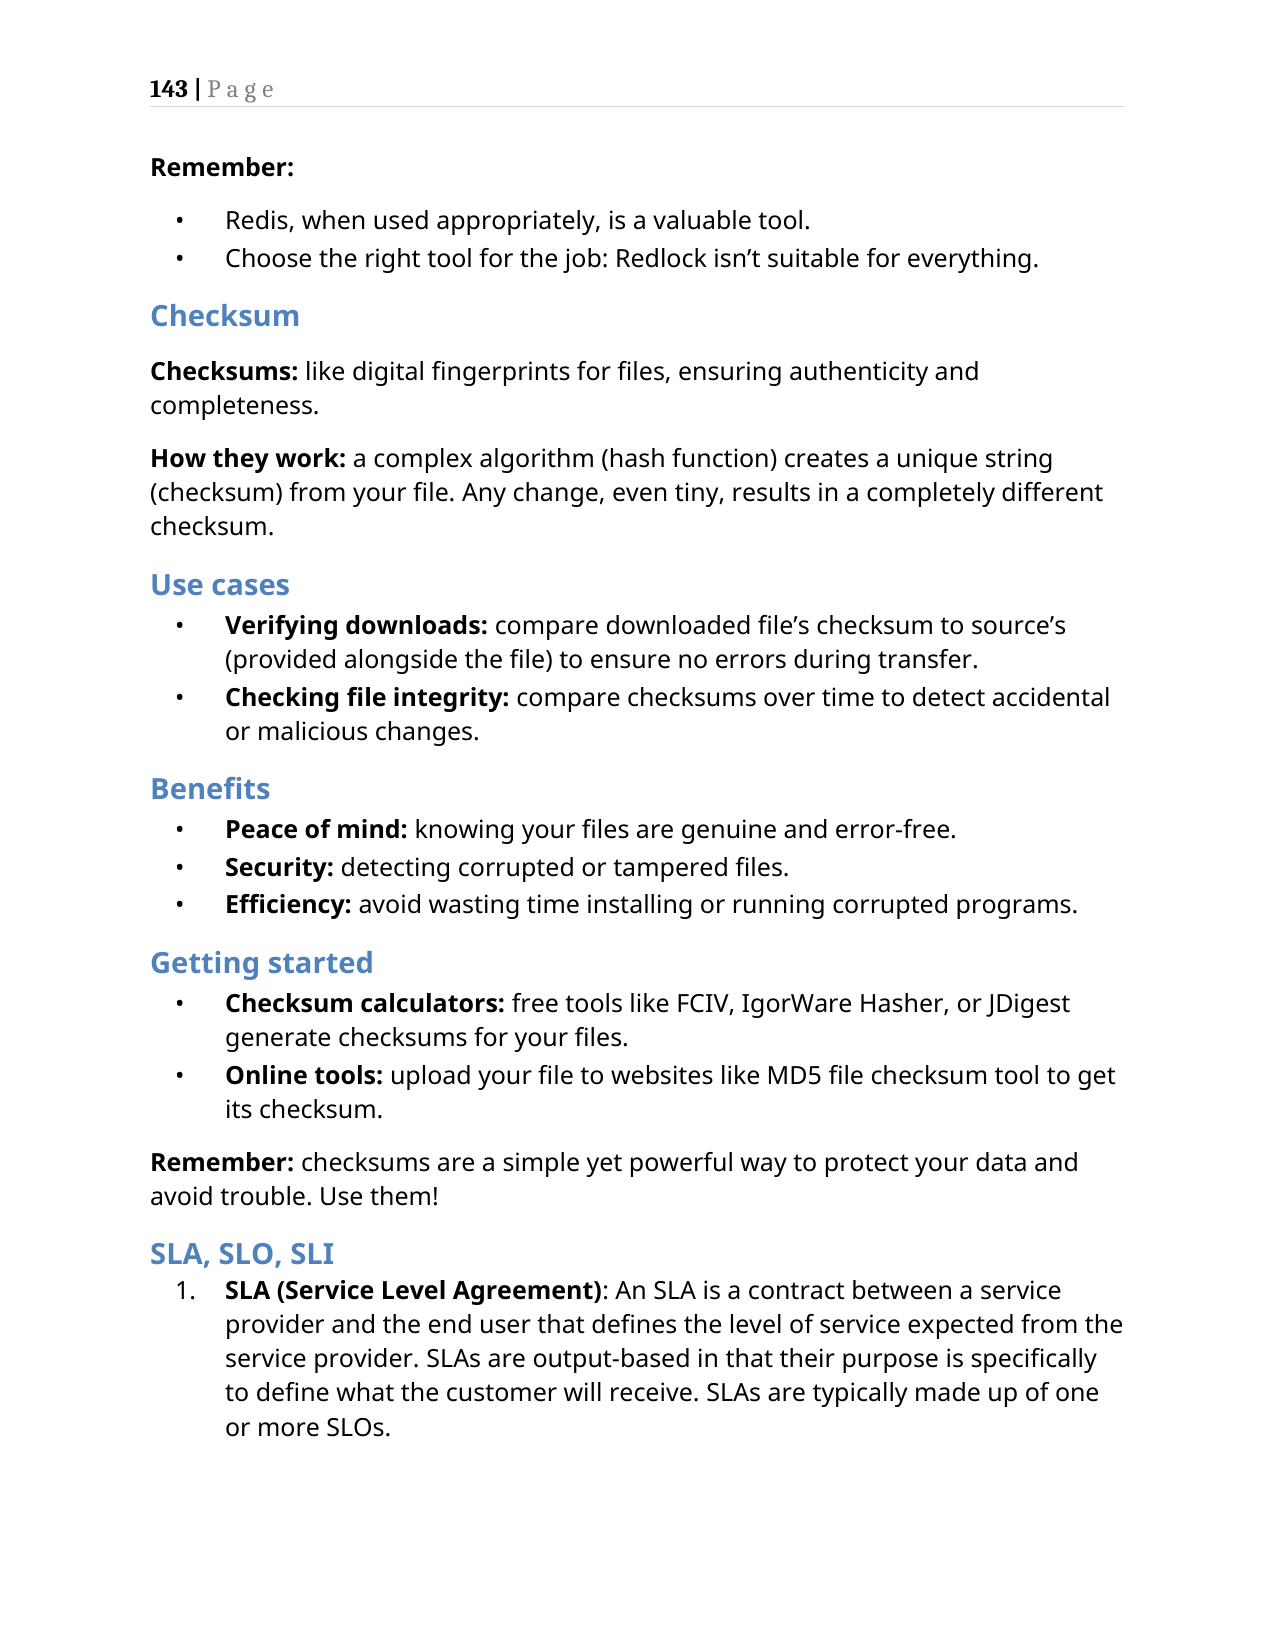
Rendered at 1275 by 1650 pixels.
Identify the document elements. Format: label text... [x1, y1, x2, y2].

list Verifying downloads: compare downloaded file’s checksum to source’s (provided alongside the file) to ensure no errors during transfer. [175, 607, 1125, 675]
list Redis, when used appropriately, is a valuable tool. [175, 203, 1125, 237]
subtitle Getting started [150, 942, 1125, 982]
subtitle Benefits [150, 768, 1125, 808]
list Efficiency: avoid wasting time installing or running corrupted programs. [175, 887, 1125, 921]
list Online tools: upload your file to websites like MD5 file checksum tool to get its checksum. [175, 1057, 1125, 1126]
subtitle Checksum [150, 296, 1125, 335]
list Checking file integrity: compare checksums over time to detect accidental or malicious changes. [175, 679, 1125, 747]
list Peace of mind: knowing your files are genuine and error-free. [175, 812, 1125, 846]
text Remember: checksums are a simple yet powerful way to protect your data and avoid trouble. Use them! [150, 1144, 1125, 1212]
subtitle Use cases [150, 564, 1125, 603]
subtitle SLA, SLO, SLI [150, 1233, 1125, 1273]
list Choose the right tool for the job: Redlock isn’t suitable for everything. [175, 241, 1125, 275]
list SLA (Service Level Agreement): An SLA is a contract between a service provider and the end user that defines the level of service expected from the service provider. SLAs are output-based in that their purpose is specifically to define what the customer will receive. SLAs are typically made up of one or more SLOs. [175, 1273, 1125, 1443]
list Security: detecting corrupted or tampered files. [175, 849, 1125, 883]
text Checksums: like digital fingerprints for files, ensuring authenticity and completeness. [150, 354, 1125, 422]
text How they work: a complex algorithm (hash function) creates a unique string (checksum) from your file. Any change, even tiny, results in a completely different checksum. [150, 441, 1125, 543]
list Checksum calculators: free tools like FCIV, IgorWare Hasher, or JDigest generate checksums for your files. [175, 986, 1125, 1054]
text Remember: [150, 150, 1125, 184]
